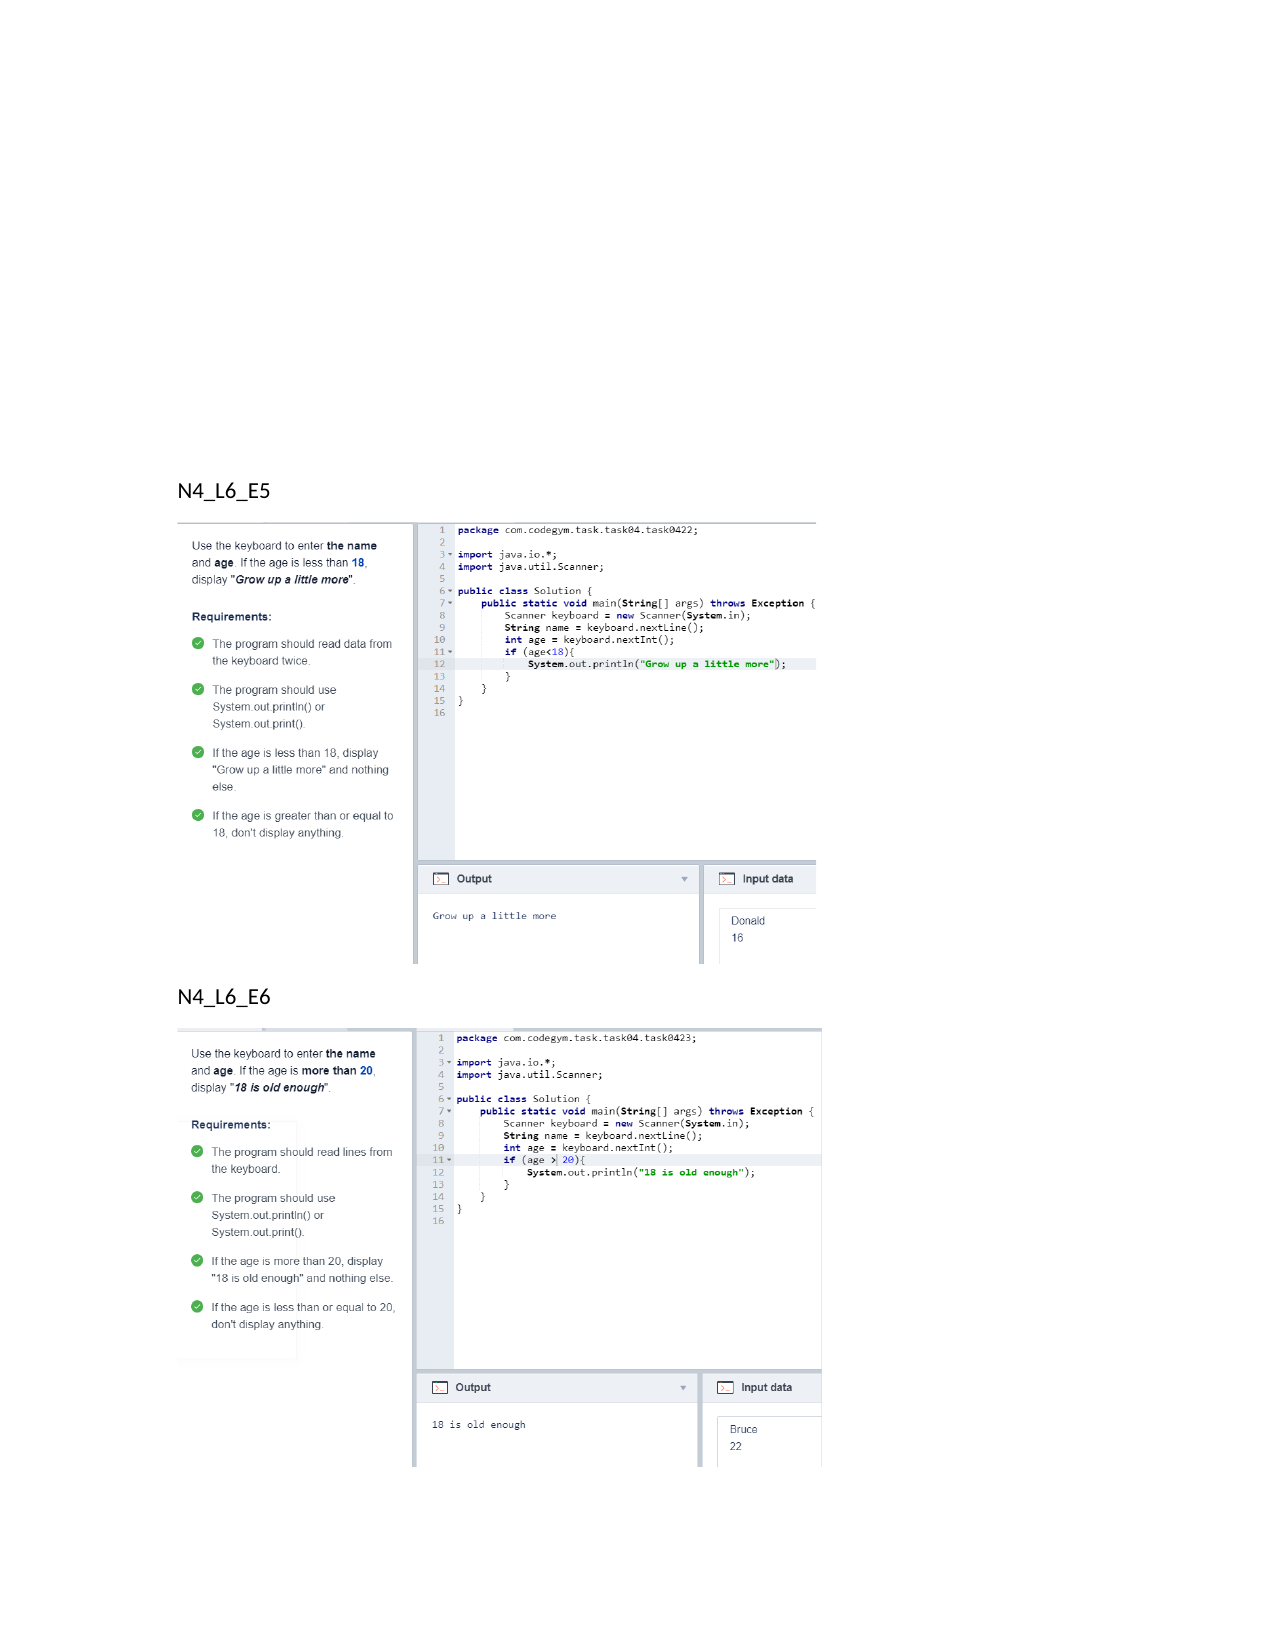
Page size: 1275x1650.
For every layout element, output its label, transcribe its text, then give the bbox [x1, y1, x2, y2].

text N4_L6_E6 [177, 982, 1098, 1010]
text N4_L6_E5 [177, 476, 1098, 504]
picture [177, 522, 817, 964]
picture [177, 1028, 824, 1467]
